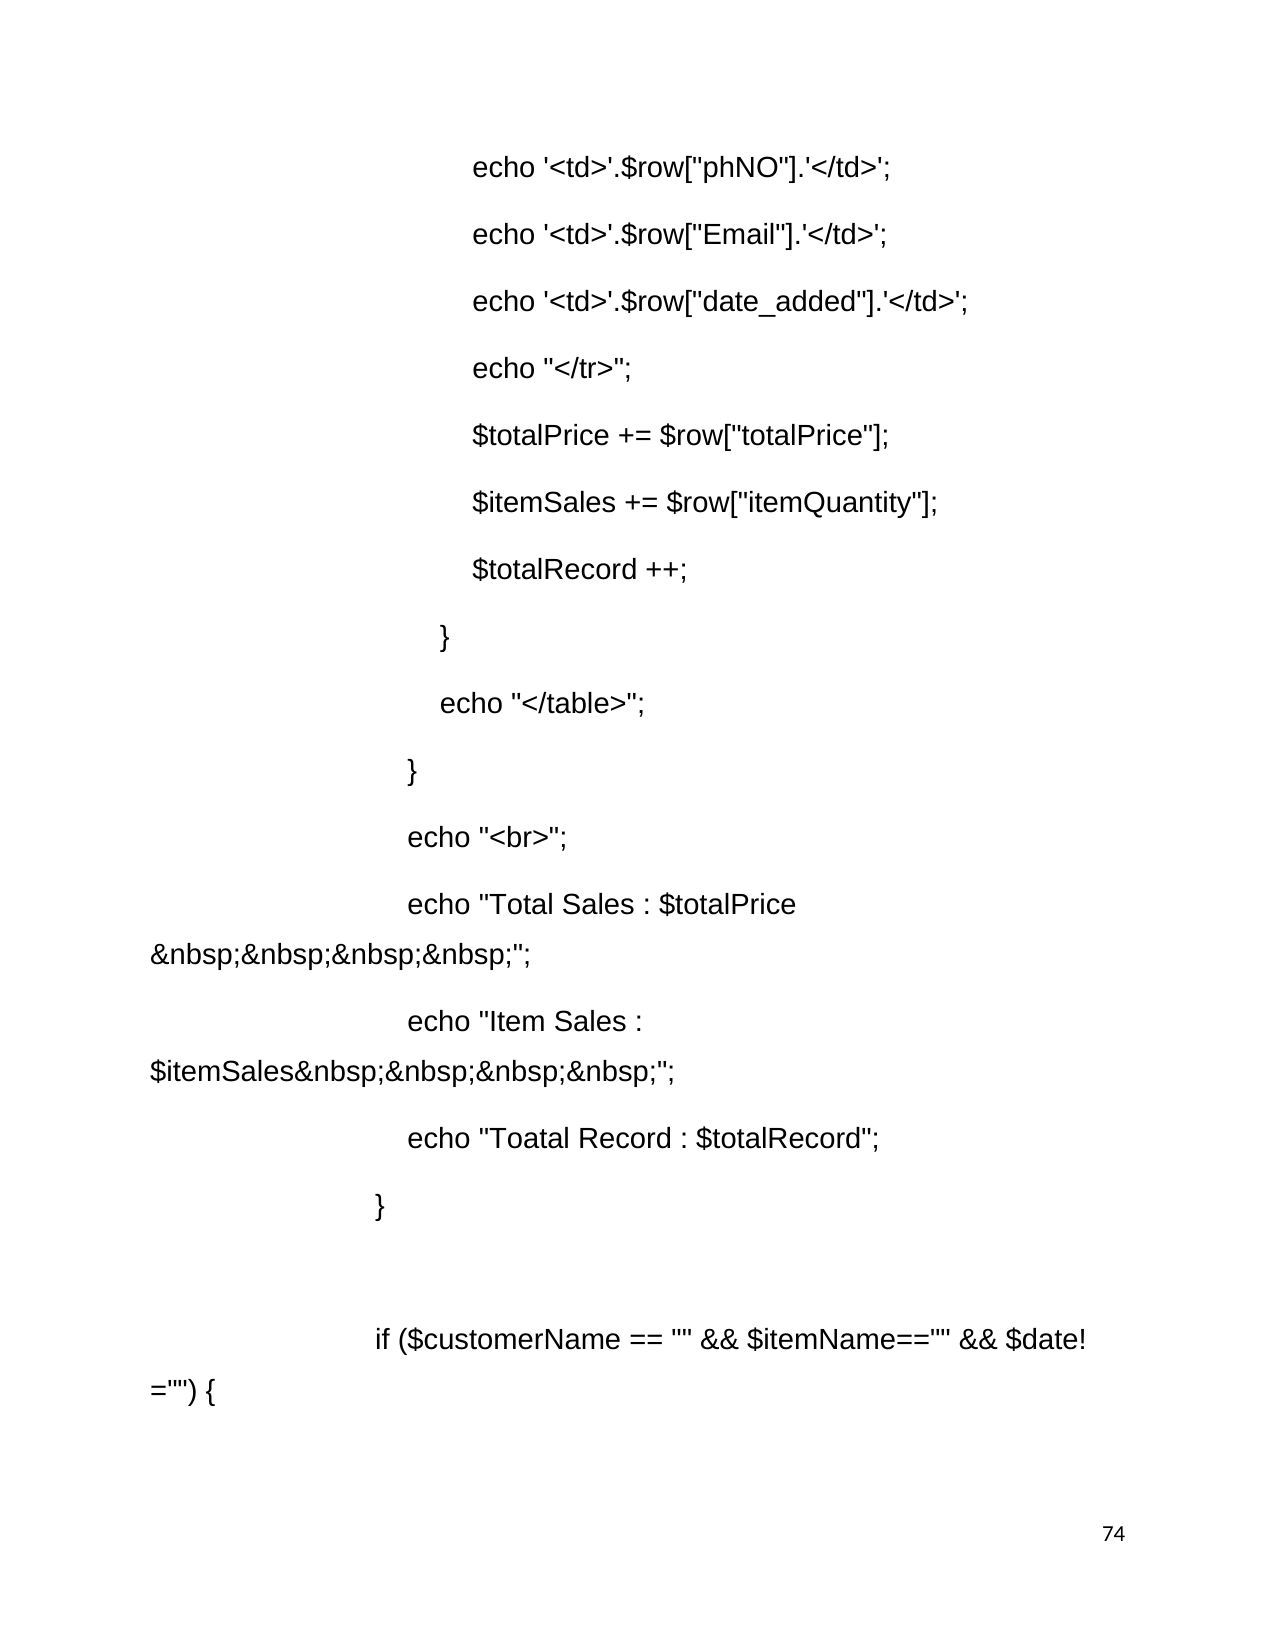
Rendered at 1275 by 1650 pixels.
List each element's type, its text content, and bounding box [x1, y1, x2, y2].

text $totalRecord ++; [150, 552, 1125, 585]
text $totalPrice += $row["totalPrice"]; [150, 418, 1125, 451]
text $itemSales += $row["itemQuantity"]; [150, 485, 1125, 518]
text } [150, 1188, 1125, 1222]
text } [150, 619, 1125, 652]
text } [150, 753, 1125, 786]
text echo "Toatal Record : $totalRecord"; [150, 1121, 1125, 1155]
text echo '<td>'.$row["phNO"].'</td>'; [150, 150, 1125, 183]
text echo '<td>'.$row["Email"].'</td>'; [150, 217, 1125, 251]
text echo '<td>'.$row["date_added"].'</td>'; [150, 284, 1125, 317]
text echo "Total Sales : $totalPrice &nbsp;&nbsp;&nbsp;&nbsp;"; [150, 887, 1125, 971]
text echo "<br>"; [150, 820, 1125, 853]
text echo "</tr>"; [150, 351, 1125, 384]
text echo "Item Sales : $itemSales&nbsp;&nbsp;&nbsp;&nbsp;"; [150, 1004, 1125, 1088]
text echo "</table>"; [150, 686, 1125, 719]
text if ($customerName == "" && $itemName=="" && $date!="") { [150, 1322, 1125, 1406]
